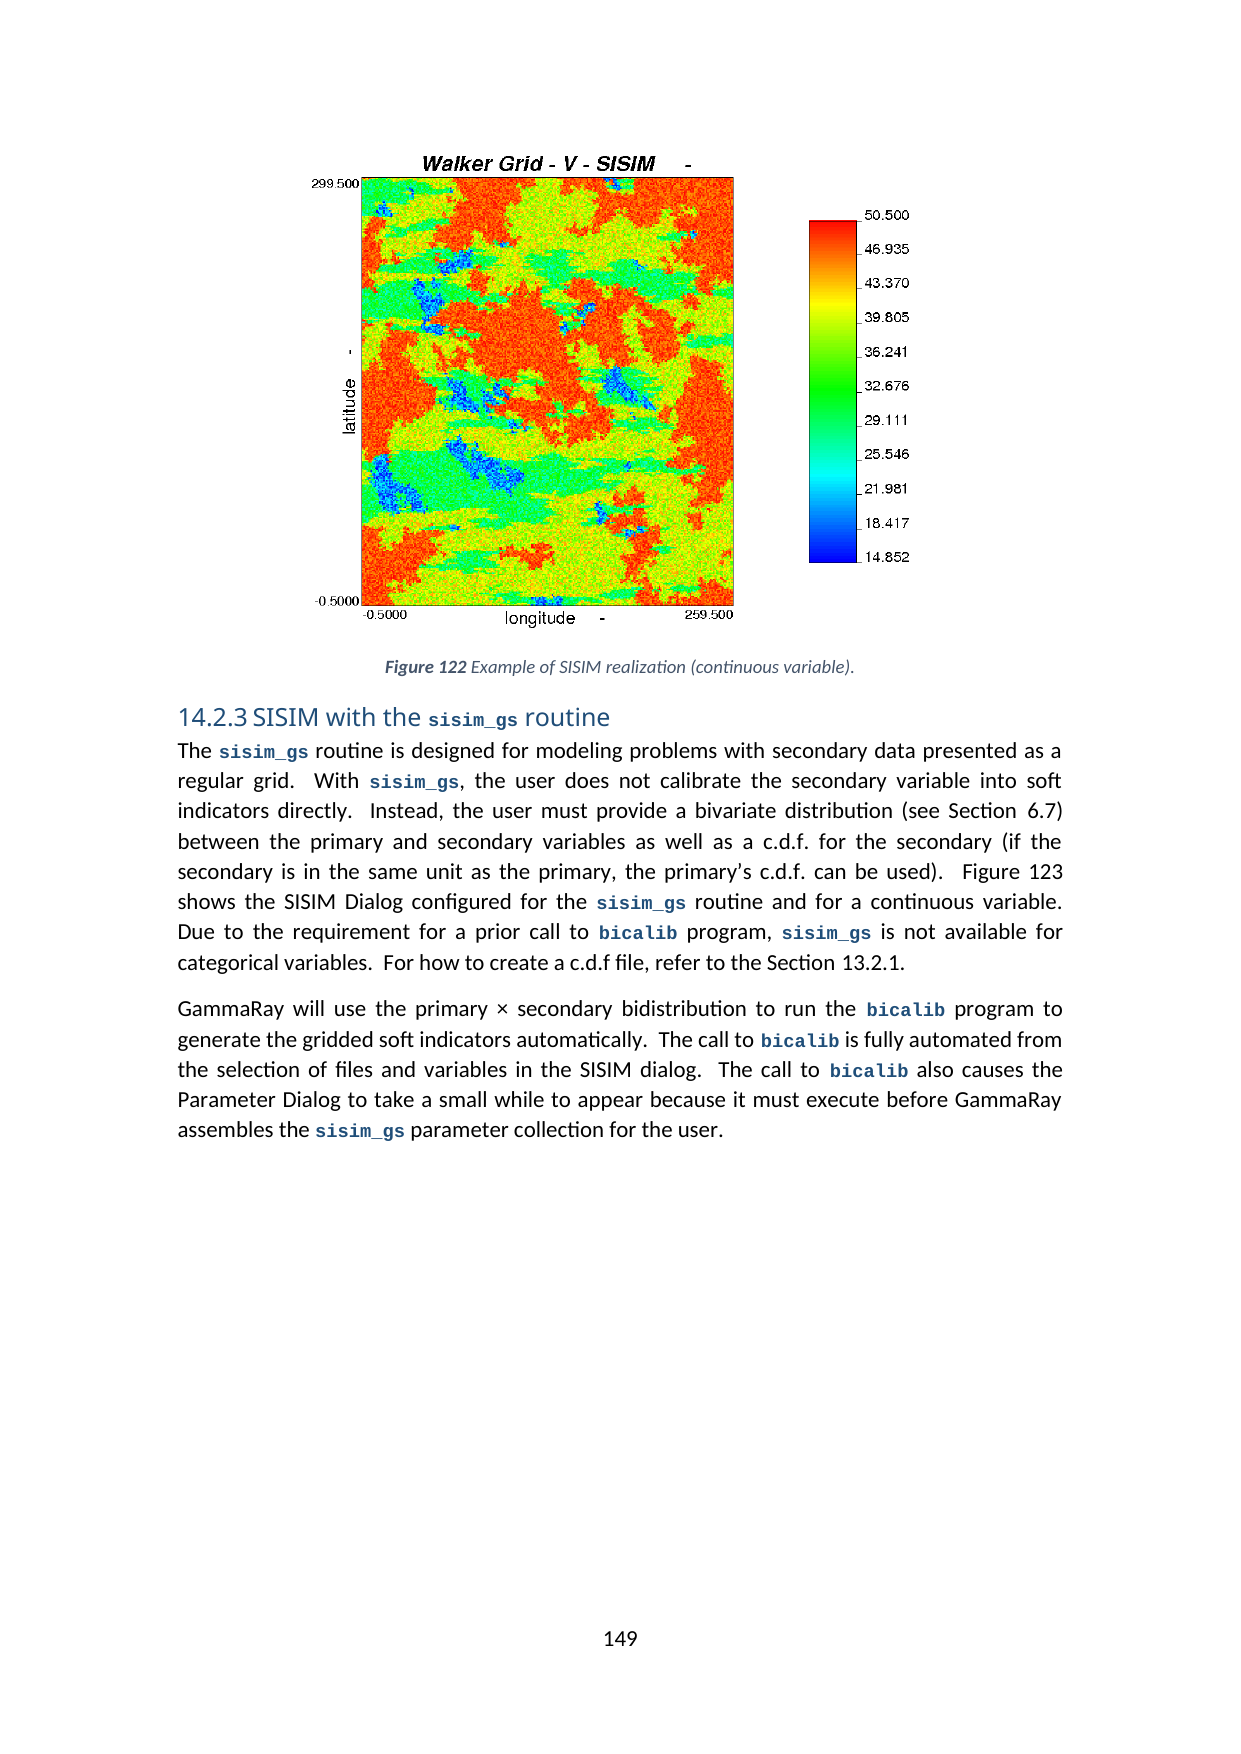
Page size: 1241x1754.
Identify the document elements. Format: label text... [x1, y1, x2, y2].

text GammaRay will use the primary × secondary bidistribution to run the bicalib program to generate the gridded soft indicators automatically. The call to bicalib is fully automated from the selection of files and variables in the SISIM dialog. The call to bicalib also causes the Parameter Dialog to take a small while to appear because it must execute before GammaRay assembles the sisim_gs parameter collection for the user. [177, 994, 1063, 1143]
picture [309, 147, 931, 637]
subtitle SISIM with the sisim_gs routine [177, 699, 1063, 733]
text Figure 122 Example of SISIM realization (continuous variable). [177, 656, 1063, 678]
text The sisim_gs routine is designed for modeling problems with secondary data presented as a regular grid. With sisim_gs, the user does not calibrate the secondary variable into soft indicators directly. Instead, the user must provide a bivariate distribution (see Section 6.7) between the primary and secondary variables as well as a c.d.f. for the secondary (if the secondary is in the same unit as the primary, the primary’s c.d.f. can be used). Figure 123 shows the SISIM Dialog configured for the sisim_gs routine and for a continuous variable. Due to the requirement for a prior call to bicalib program, sisim_gs is not available for categorical variables. For how to create a c.d.f file, refer to the Section 13.2.1. [177, 736, 1063, 976]
